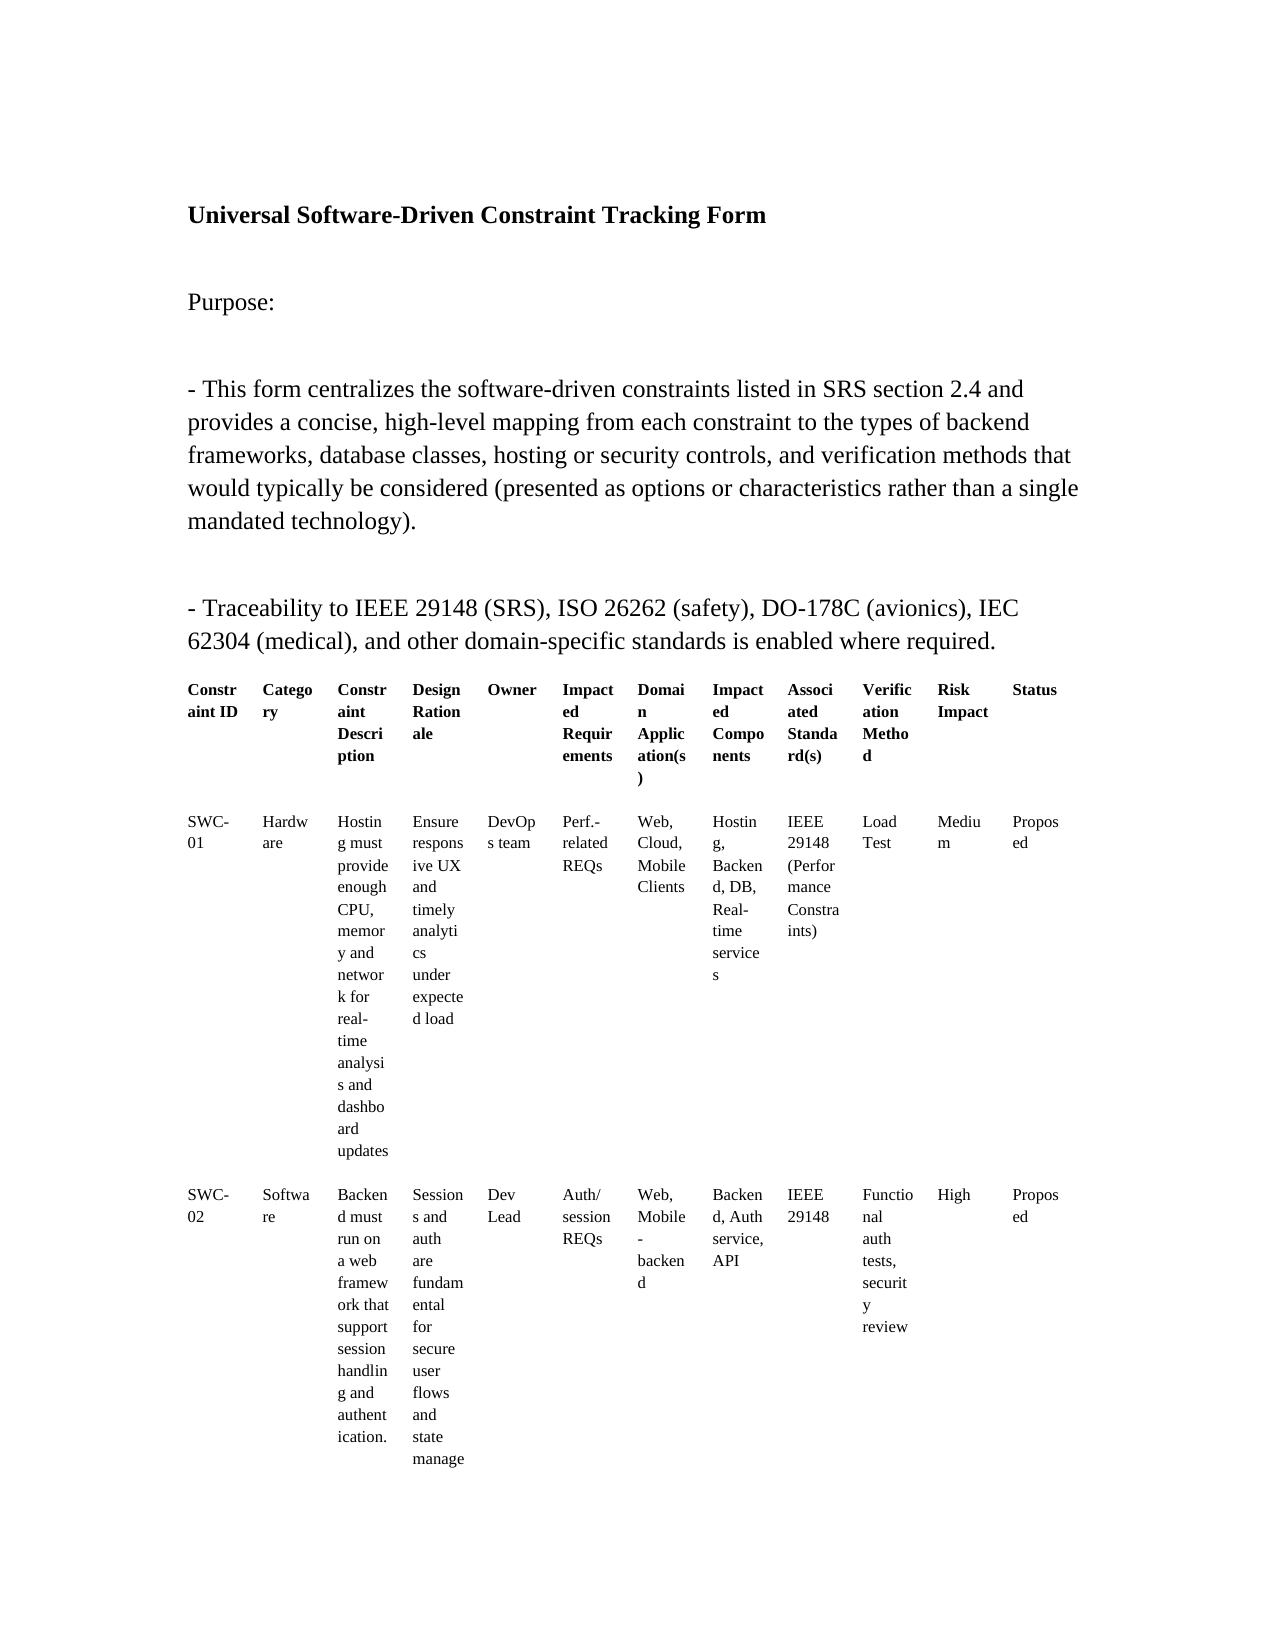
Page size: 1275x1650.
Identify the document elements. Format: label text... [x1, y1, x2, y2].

table_cell Perf.-related REQs [551, 811, 626, 1185]
table_header Constraint Description [326, 680, 401, 811]
table_cell Proposed [1001, 811, 1076, 1185]
table_header Verification Method [851, 680, 926, 811]
table_header Risk Impact [926, 680, 1001, 811]
table_header Status [1001, 680, 1076, 811]
table_cell Proposed [1001, 1185, 1076, 1471]
table_cell Hosting must provide enough CPU, memory and network for real-time analysis and dashboard updates [326, 811, 401, 1185]
table_cell Ensure responsive UX and timely analytics under expected load [401, 811, 476, 1185]
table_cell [851, 1185, 926, 1471]
table_cell IEEE 29148 [776, 1185, 851, 1471]
table_cell High [926, 1185, 1001, 1471]
table_cell SWC-01 [176, 811, 251, 1185]
table_header Associated Standard(s) [776, 680, 851, 811]
table_cell Software [251, 1185, 326, 1471]
table_cell Web, Cloud, Mobile Clients [626, 811, 701, 1185]
table_header Impacted Components [701, 680, 776, 811]
table_cell Load Test [851, 811, 926, 1185]
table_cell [401, 1185, 476, 1471]
table_cell Hardware [251, 811, 326, 1185]
table_header Design Rationale [401, 680, 476, 811]
text - Traceability to IEEE 29148 (SRS), ISO 26262 (safety), DO-178C (avionics), IEC 62304 (medical), and other domain-specific standards is enabled where required. [187, 560, 1087, 654]
table_cell SWC-02 [176, 1185, 251, 1471]
table_cell Auth/session REQs [551, 1185, 626, 1471]
table_header Owner [476, 680, 551, 811]
table_cell Hosting, Backend, DB, Real-time services [701, 811, 776, 1185]
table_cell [701, 1185, 776, 1471]
table_cell DevOps team [476, 811, 551, 1185]
table_header Impacted Requirements [551, 680, 626, 811]
table_header Category [251, 680, 326, 811]
table_cell Dev Lead [476, 1185, 551, 1471]
text - This form centralizes the software-driven constraints listed in SRS section 2.4 and provides a concise, high-level mapping from each constraint to the types of backend frameworks, database classes, hosting or security controls, and verification methods that would typically be considered (presented as options or characteristics rather than a single mandated technology). [187, 341, 1087, 534]
table_cell Web, Mobile-backend [626, 1185, 701, 1471]
table_cell IEEE 29148 (Performance Constraints) [776, 811, 851, 1185]
table_cell Medium [926, 811, 1001, 1185]
text Purpose: [187, 287, 1087, 316]
table_header Domain Application(s) [626, 680, 701, 811]
subtitle Universal Software-Driven Constraint Tracking Form [187, 200, 1087, 229]
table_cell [326, 1185, 401, 1471]
table_header Constraint ID [176, 680, 251, 811]
